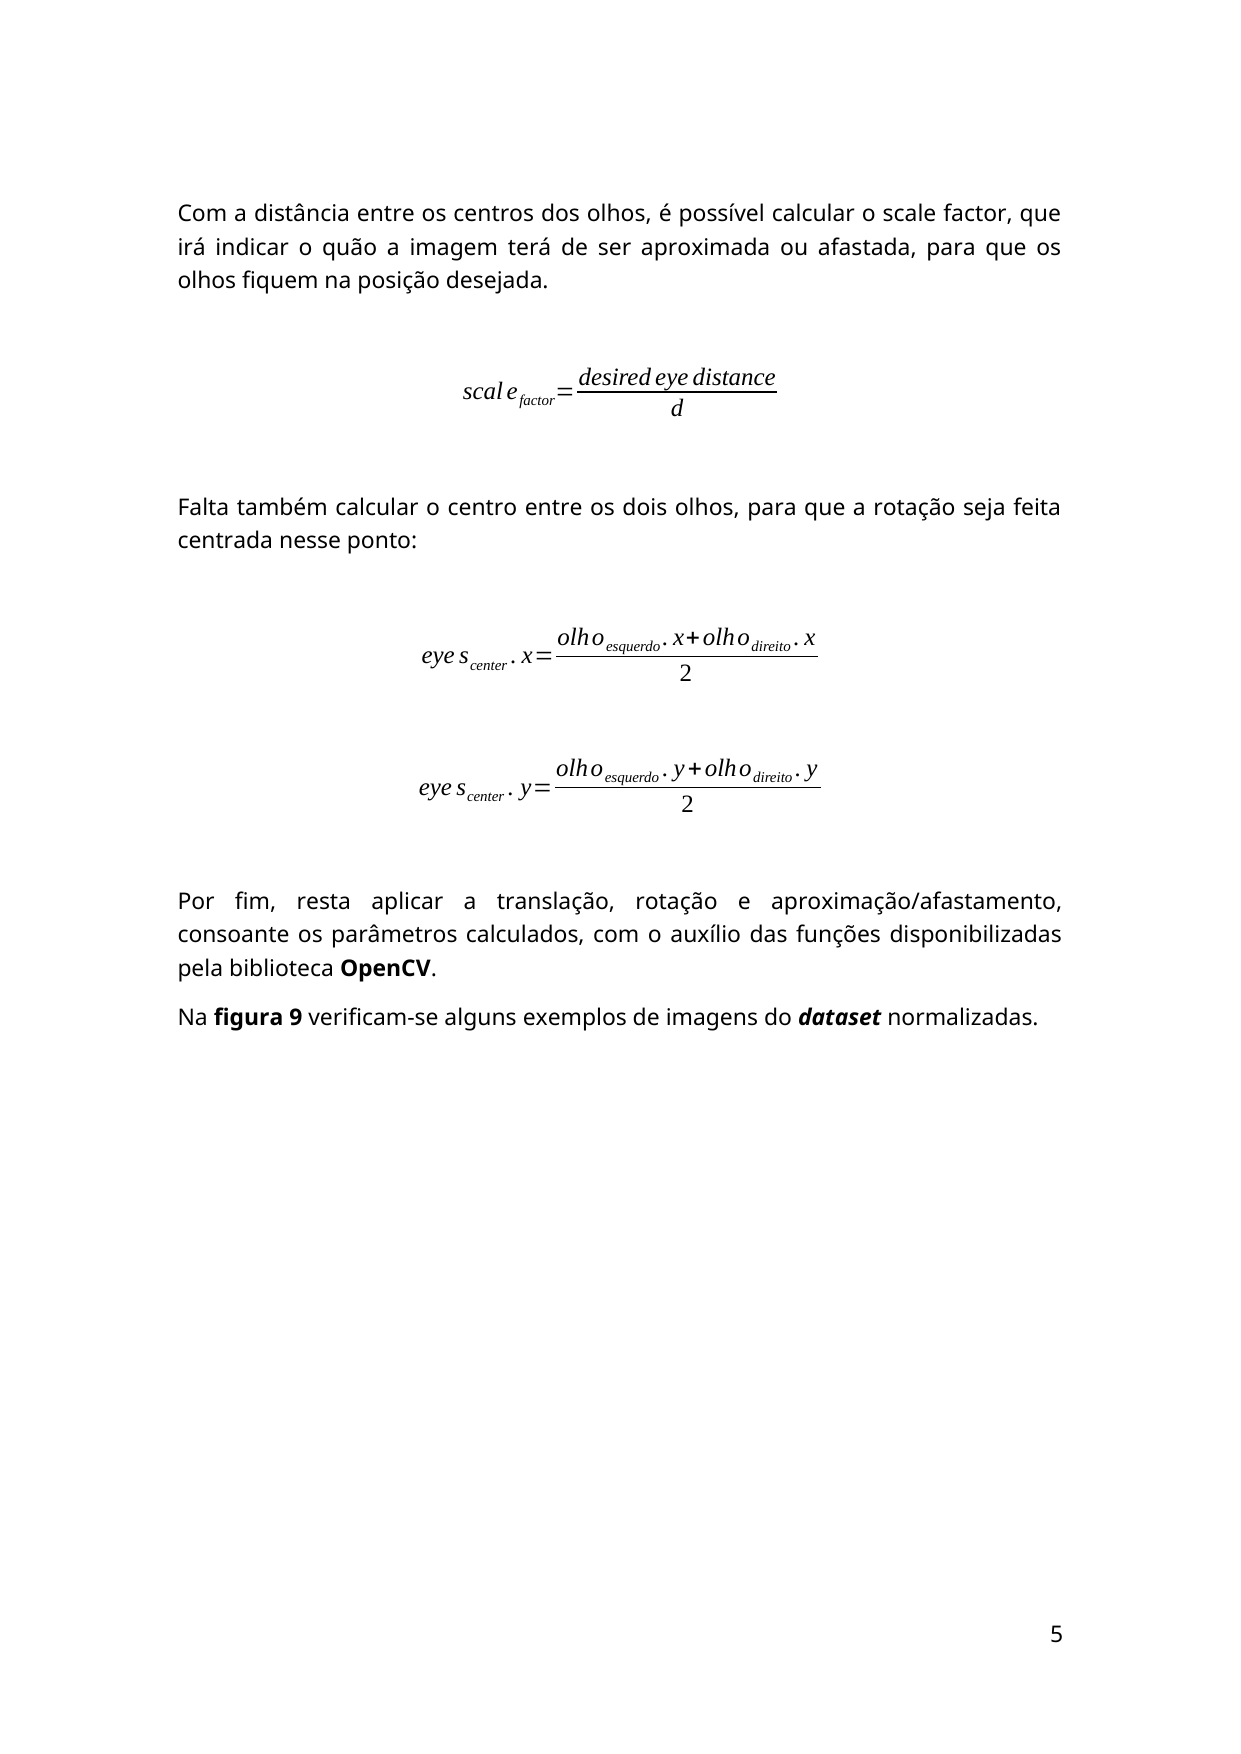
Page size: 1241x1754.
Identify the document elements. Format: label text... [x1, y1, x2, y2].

text Na figura 9 verificam-se alguns exemplos de imagens do dataset normalizadas. [177, 1001, 1063, 1033]
text Falta também calcular o centro entre os dois olhos, para que a rotação seja feita centrada nesse ponto: [177, 491, 1063, 555]
text Com a distância entre os centros dos olhos, é possível calcular o scale factor, que irá indicar o quão a imagem terá de ser aproximada ou afastada, para que os olhos fiquem na posição desejada. [177, 197, 1063, 295]
text Por fim, resta aplicar a translação, rotação e aproximação/afastamento, consoante os parâmetros calculados, com o auxílio das funções disponibilizadas pela biblioteca OpenCV. [177, 885, 1063, 983]
